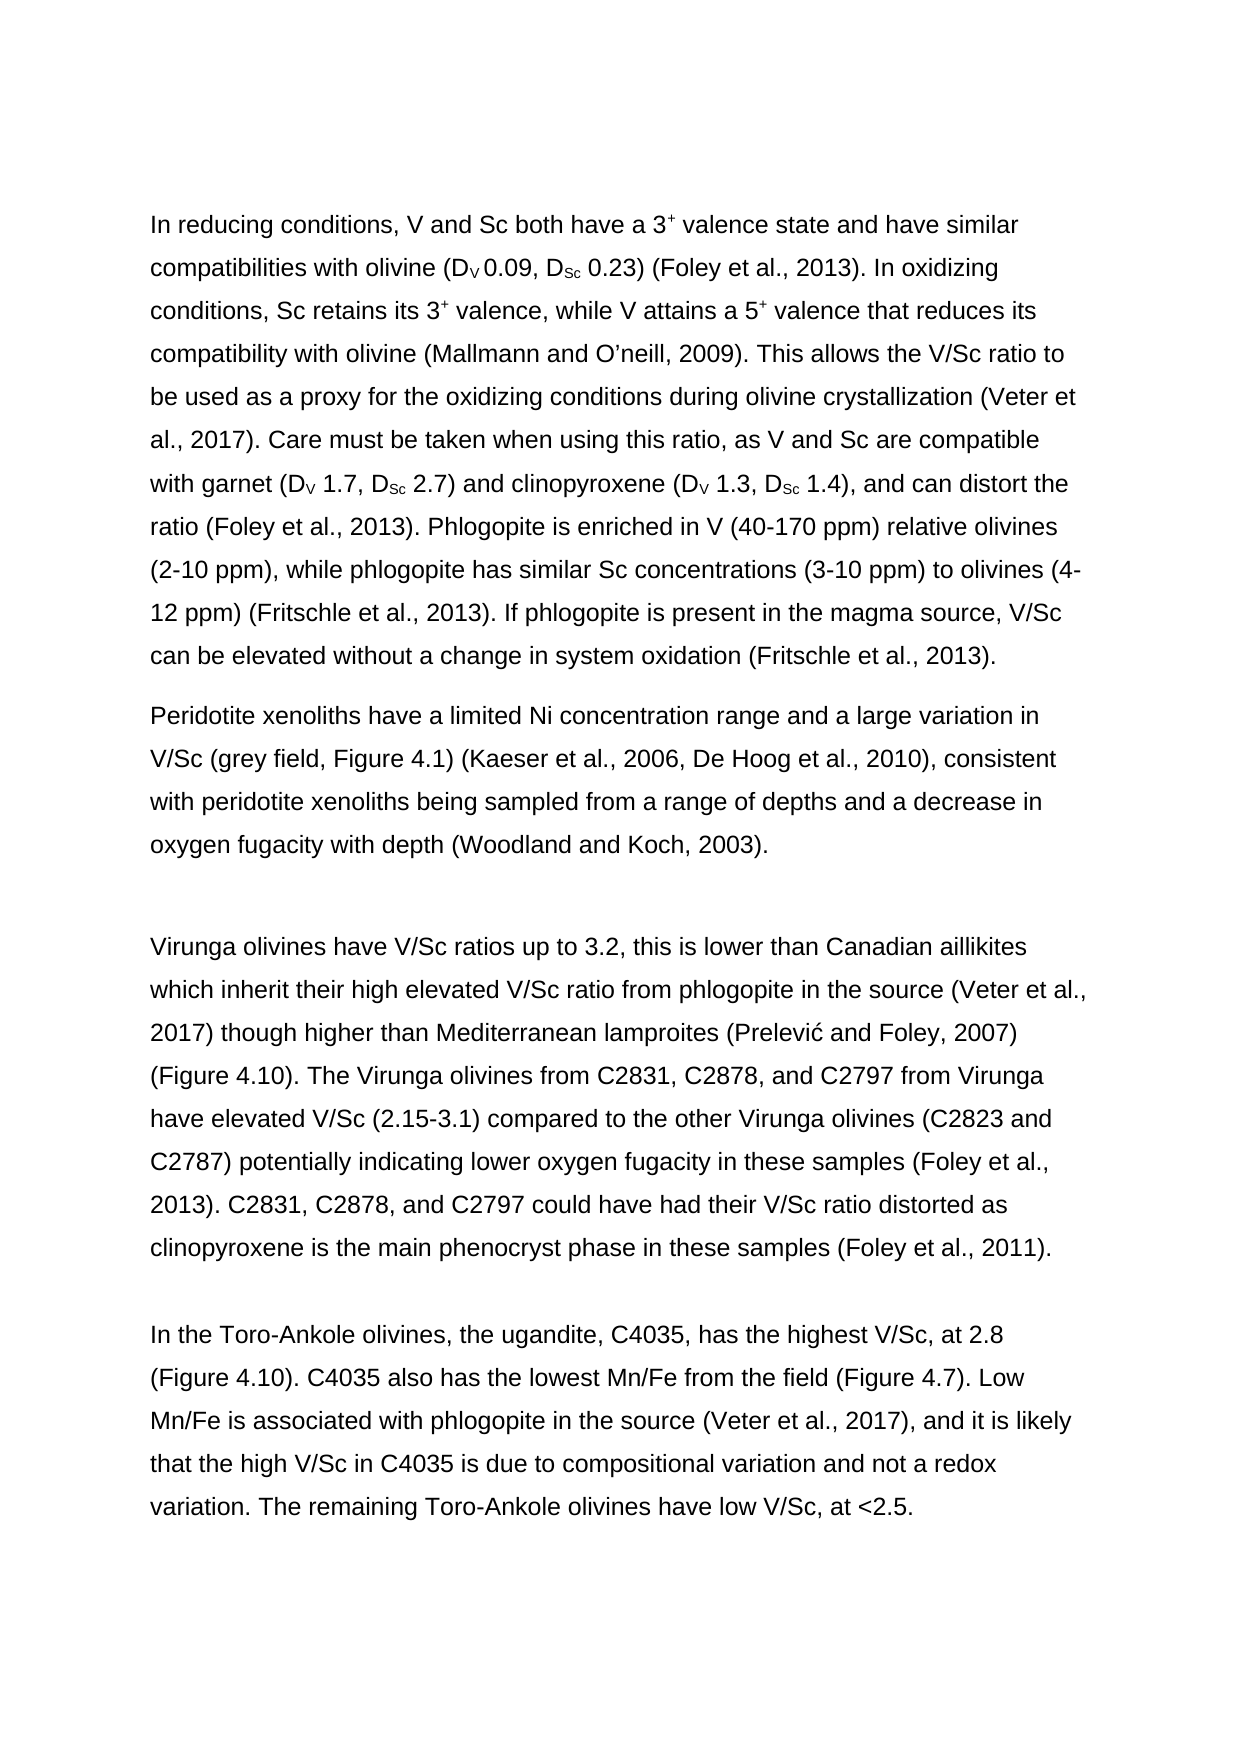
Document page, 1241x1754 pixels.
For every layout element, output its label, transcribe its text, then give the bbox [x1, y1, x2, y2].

text Virunga olivines have V/Sc ratios up to 3.2, this is lower than Canadian aillikites which inherit their high elevated V/Sc ratio from phlogopite in the source (Veter et al., 2017) though higher than Mediterranean lamproites (Prelević and Foley, 2007) (Figure 4.10). The Virunga olivines from C2831, C2878, and C2797 from Virunga have elevated V/Sc (2.15-3.1) compared to the other Virunga olivines (C2823 and C2787) potentially indicating lower oxygen fugacity in these samples (Foley et al., 2013). C2831, C2878, and C2797 could have had their V/Sc ratio distorted as clinopyroxene is the main phenocryst phase in these samples (Foley et al., 2011). In the Toro-Ankole olivines, the ugandite, C4035, has the highest V/Sc, at 2.8 (Figure 4.10). C4035 also has the lowest Mn/Fe from the field (Figure 4.7). Low Mn/Fe is associated with phlogopite in the source (Veter et al., 2017), and it is likely that the high V/Sc in C4035 is due to compositional variation and not a redox variation. The remaining Toro-Ankole olivines have low V/Sc, at <2.5. [150, 932, 1090, 1521]
text Peridotite xenoliths have a limited Ni concentration range and a large variation in V/Sc (grey field, Figure 4.1) (Kaeser et al., 2006, De Hoog et al., 2010), consistent with peridotite xenoliths being sampled from a range of depths and a decrease in oxygen fugacity with depth (Woodland and Koch, 2003). [150, 701, 1090, 901]
text In reducing conditions, V and Sc both have a 3+ valence state and have similar compatibilities with olivine (DV 0.09, DSc 0.23) (Foley et al., 2013). In oxidizing conditions, Sc retains its 3+ valence, while V attains a 5+ valence that reduces its compatibility with olivine (Mallmann and O’neill, 2009). This allows the V/Sc ratio to be used as a proxy for the oxidizing conditions during olivine crystallization (Veter et al., 2017). Care must be taken when using this ratio, as V and Sc are compatible with garnet (DV 1.7, DSc 2.7) and clinopyroxene (DV 1.3, DSc 1.4), and can distort the ratio (Foley et al., 2013). Phlogopite is enriched in V (40-170 ppm) relative olivines (2-10 ppm), while phlogopite has similar Sc concentrations (3-10 ppm) to olivines (4-12 ppm) (Fritschle et al., 2013). If phlogopite is present in the magma source, V/Sc can be elevated without a change in system oxidation (Fritschle et al., 2013). [150, 210, 1090, 670]
